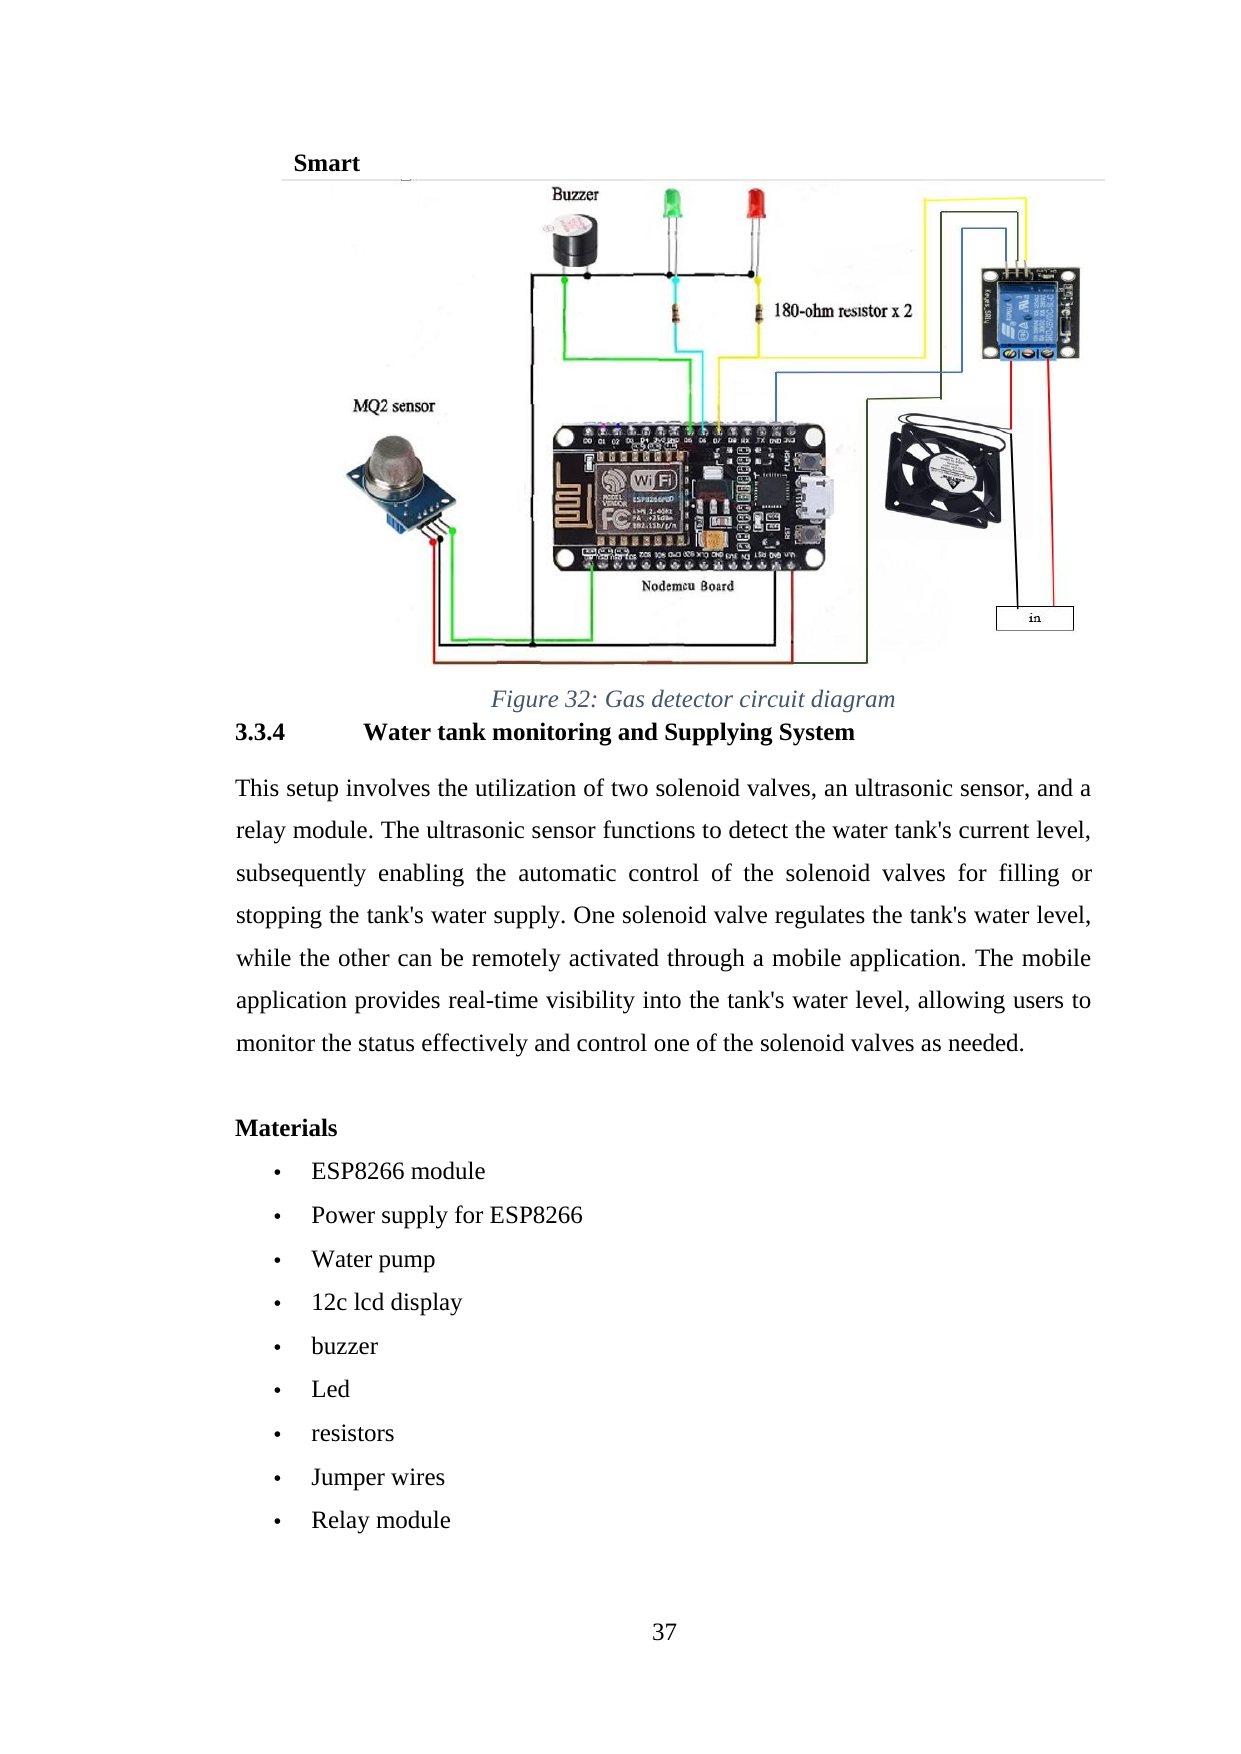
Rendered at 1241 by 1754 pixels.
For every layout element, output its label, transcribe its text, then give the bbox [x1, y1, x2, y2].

text Materials [235, 1113, 1105, 1142]
list Relay module [274, 1506, 1105, 1534]
list ESP8266 module [274, 1156, 1105, 1185]
list 12c lcd display [274, 1287, 1105, 1316]
text Figure 32: Gas detector circuit diagram [281, 684, 1105, 713]
text This setup involves the utilization of two solenoid valves, an ultrasonic sensor, and a relay module. The ultrasonic sensor functions to detect the water tank's current level, subsequently enabling the automatic control of the solenoid valves for filling or stopping the tank's water supply. One solenoid valve regulates the tank's water level, while the other can be remotely activated through a mobile application. The mobile application provides real-time visibility into the tank's water level, allowing users to monitor the status effectively and control one of the solenoid valves as needed. [235, 773, 1093, 1056]
subtitle 3.3.4 Water tank monitoring and Supplying System [235, 717, 1105, 746]
list resistors [274, 1418, 1105, 1447]
list Water pump [274, 1244, 1105, 1272]
list buzzer [274, 1331, 1105, 1360]
picture [281, 179, 1106, 672]
list Power supply for ESP8266 [274, 1200, 1105, 1229]
list Jumper wires [274, 1462, 1105, 1491]
list Led [274, 1374, 1105, 1403]
